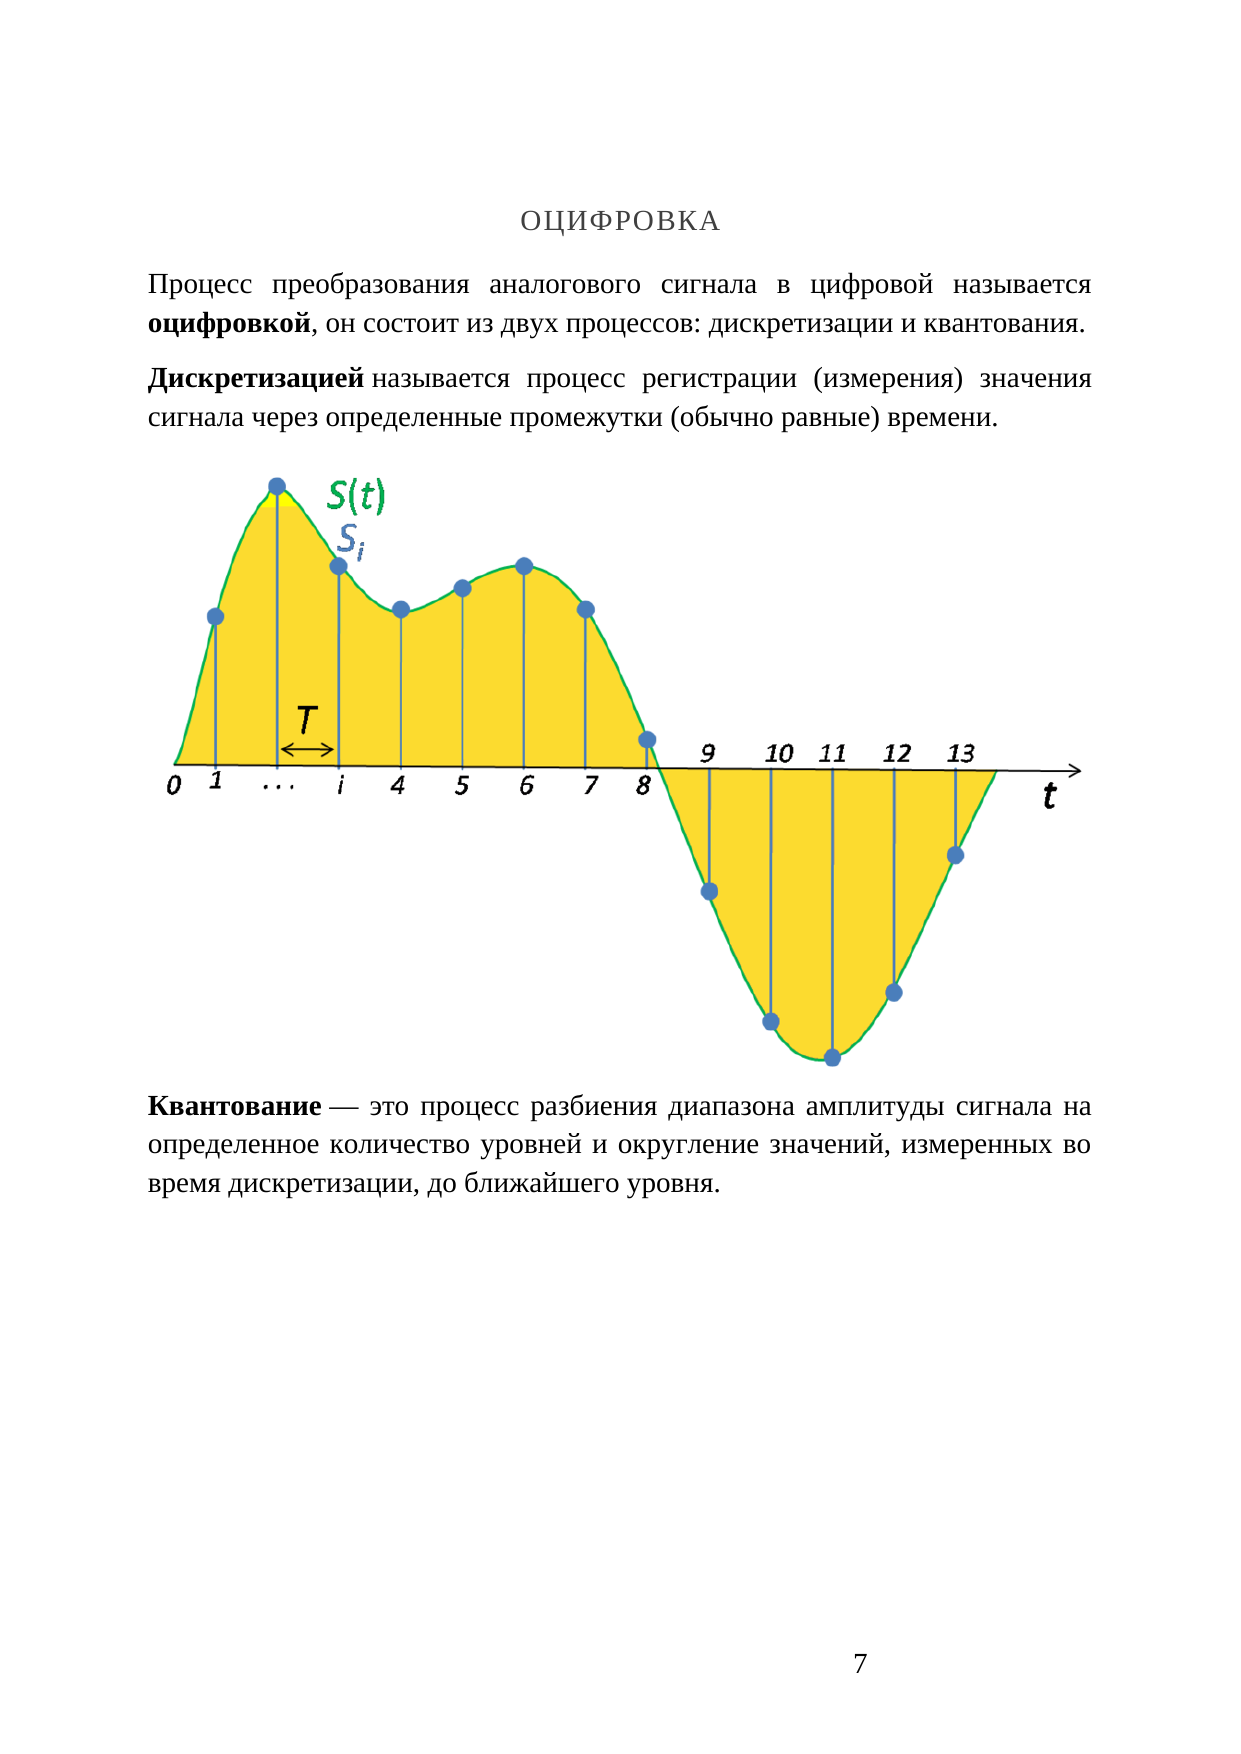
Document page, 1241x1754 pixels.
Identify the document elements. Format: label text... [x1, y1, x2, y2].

text Квантование — это процесс разбиения диапазона амплитуды сигнала на определенное количество уровней и округление значений, измеренных во время дискретизации, до ближайшего уровня. [148, 1160, 1092, 1198]
picture [147, 453, 1093, 1067]
text Процесс преобразования аналогового сигнала в цифровой называется оцифровкой, он состоит из двух процессов: дискретизации и квантования. [148, 266, 1092, 338]
text Дискретизацией называется процесс регистрации (измерения) значения сигнала через определенные промежутки (обычно равные) времени. [148, 394, 1092, 432]
subtitle Оцифровка [148, 203, 1092, 236]
